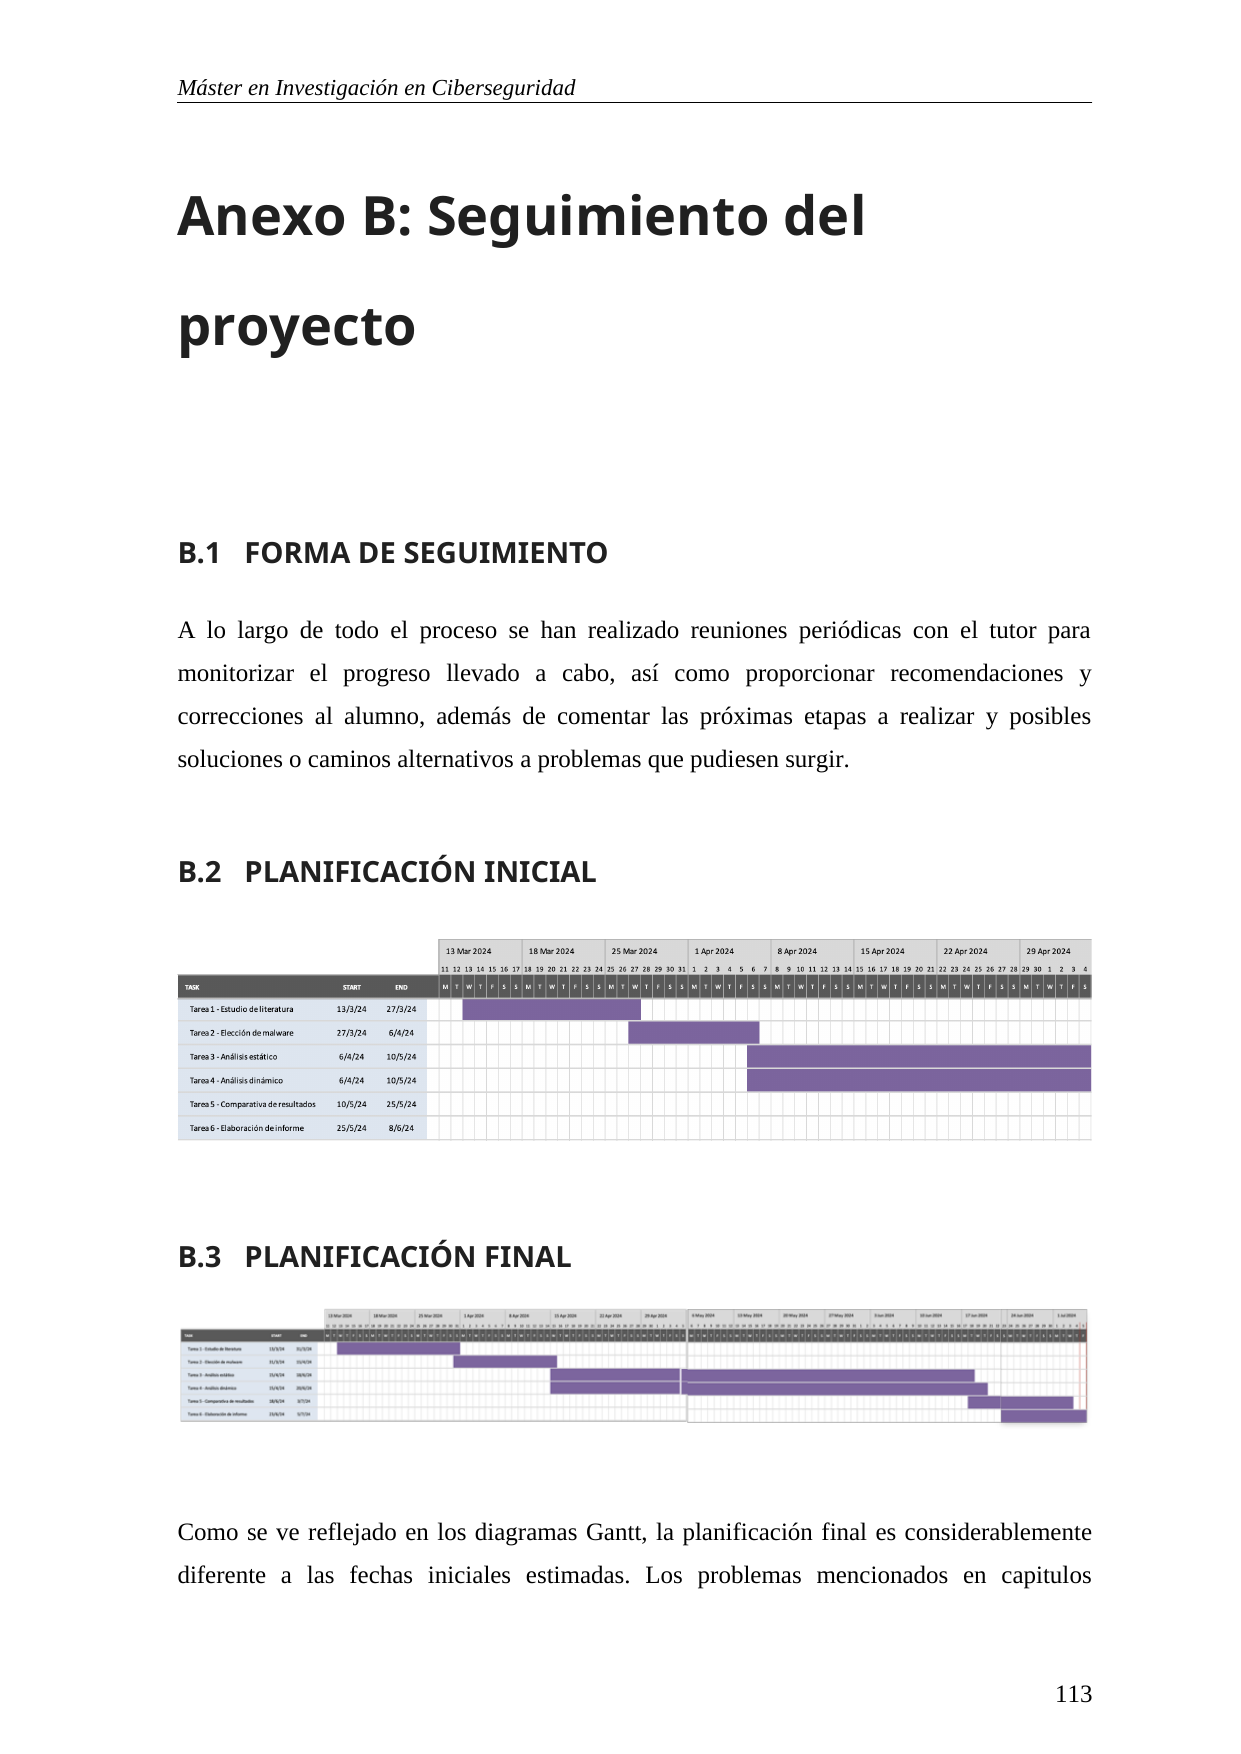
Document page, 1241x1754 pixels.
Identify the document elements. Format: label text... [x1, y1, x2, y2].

text Anexo B: Seguimiento del proyecto [177, 177, 1092, 362]
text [177, 1517, 1092, 1588]
picture [177, 934, 1092, 1141]
picture [177, 1305, 1094, 1434]
subtitle B.2 PLANIFICACIÓN INICIAL [177, 852, 1092, 891]
text A lo largo de todo el proceso se han realizado reuniones periódicas con el tutor para monitorizar el progreso llevado a cabo, así como proporcionar recomendaciones y correcciones al alumno, además de comentar las próximas etapas a realizar y posibles soluciones o caminos alternativos a problemas que pudiesen surgir. [177, 615, 1092, 773]
subtitle B.3 PLANIFICACIÓN FINAL [177, 1236, 1092, 1276]
subtitle B.1 FORMA DE SEGUIMIENTO [177, 532, 1092, 572]
